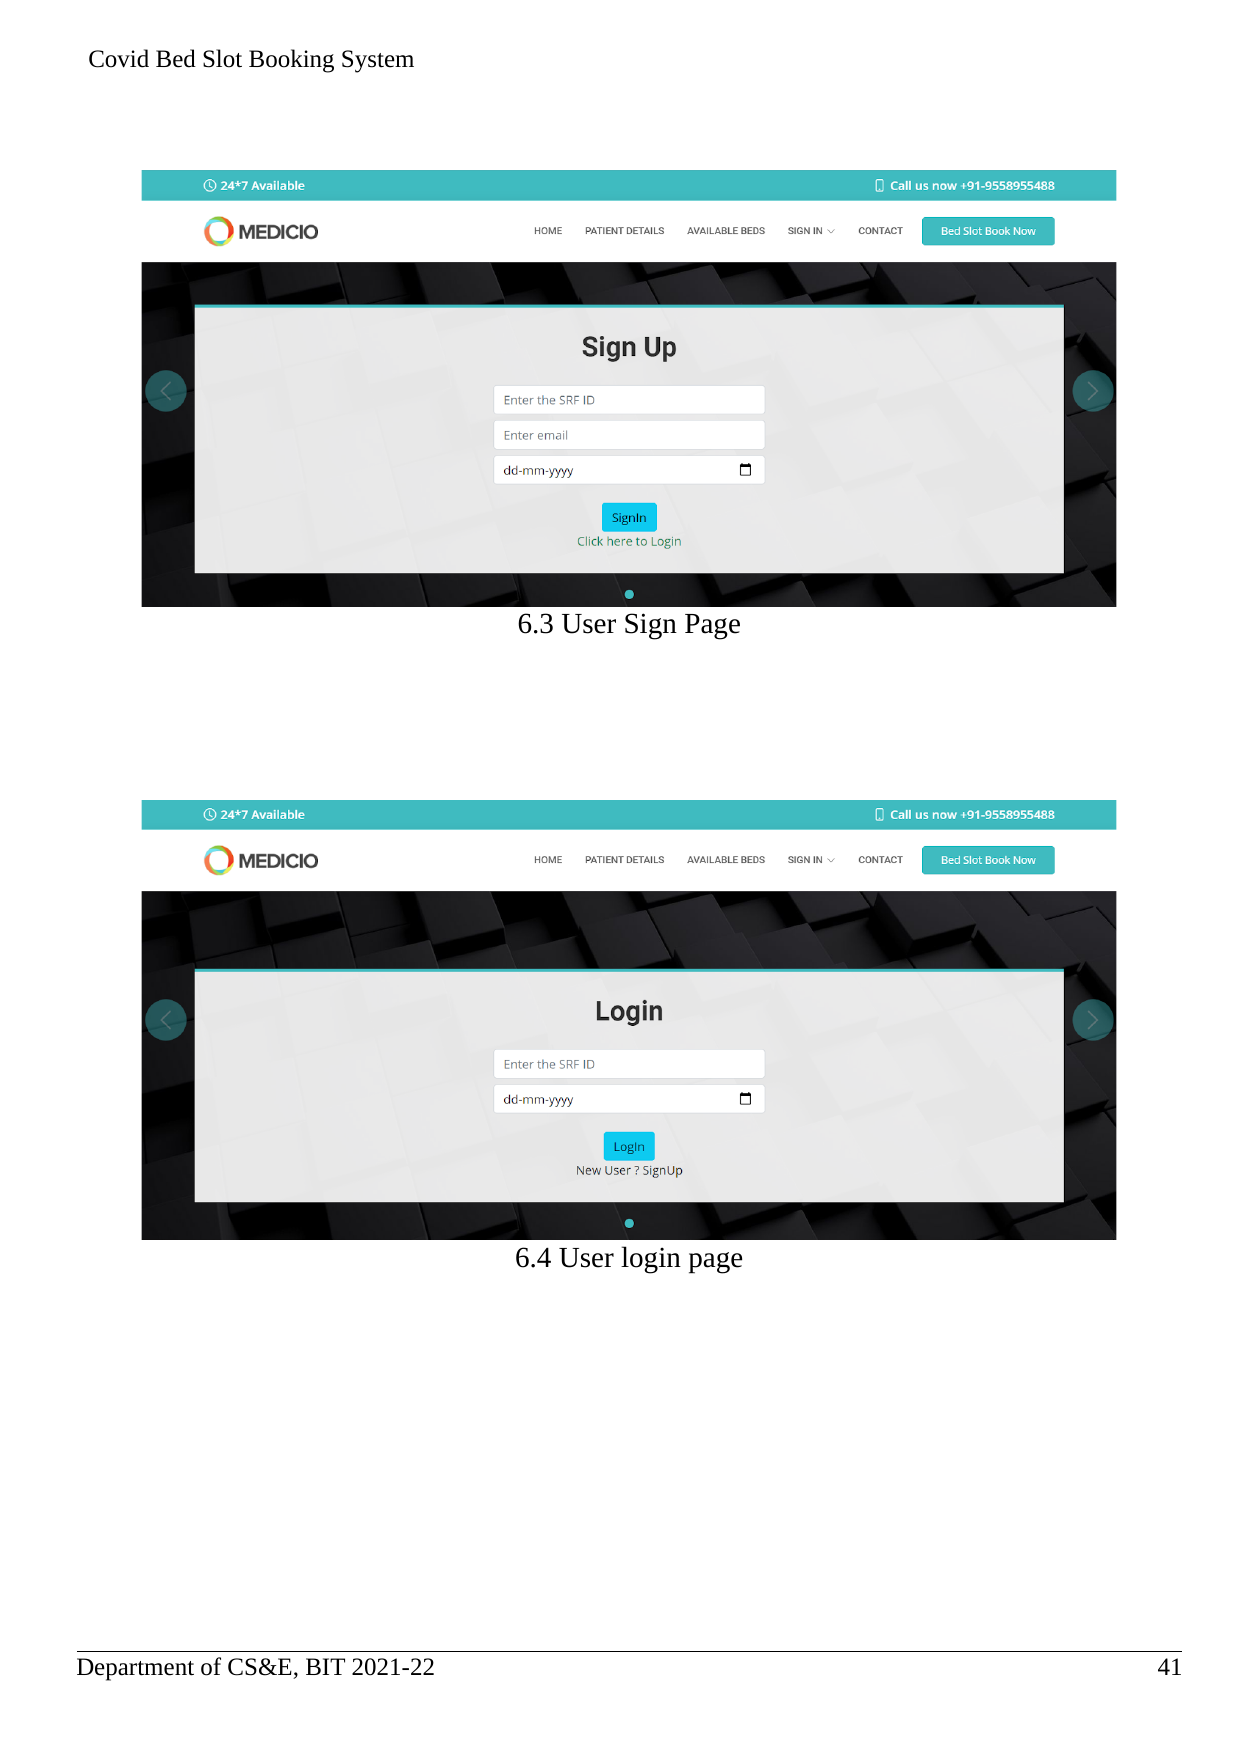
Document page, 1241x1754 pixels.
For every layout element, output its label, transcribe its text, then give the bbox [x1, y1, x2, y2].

picture [141, 170, 1117, 607]
text 6.3 User Sign Page [77, 606, 1181, 639]
text 6.4 User login page [77, 1240, 1181, 1273]
picture [141, 800, 1117, 1240]
